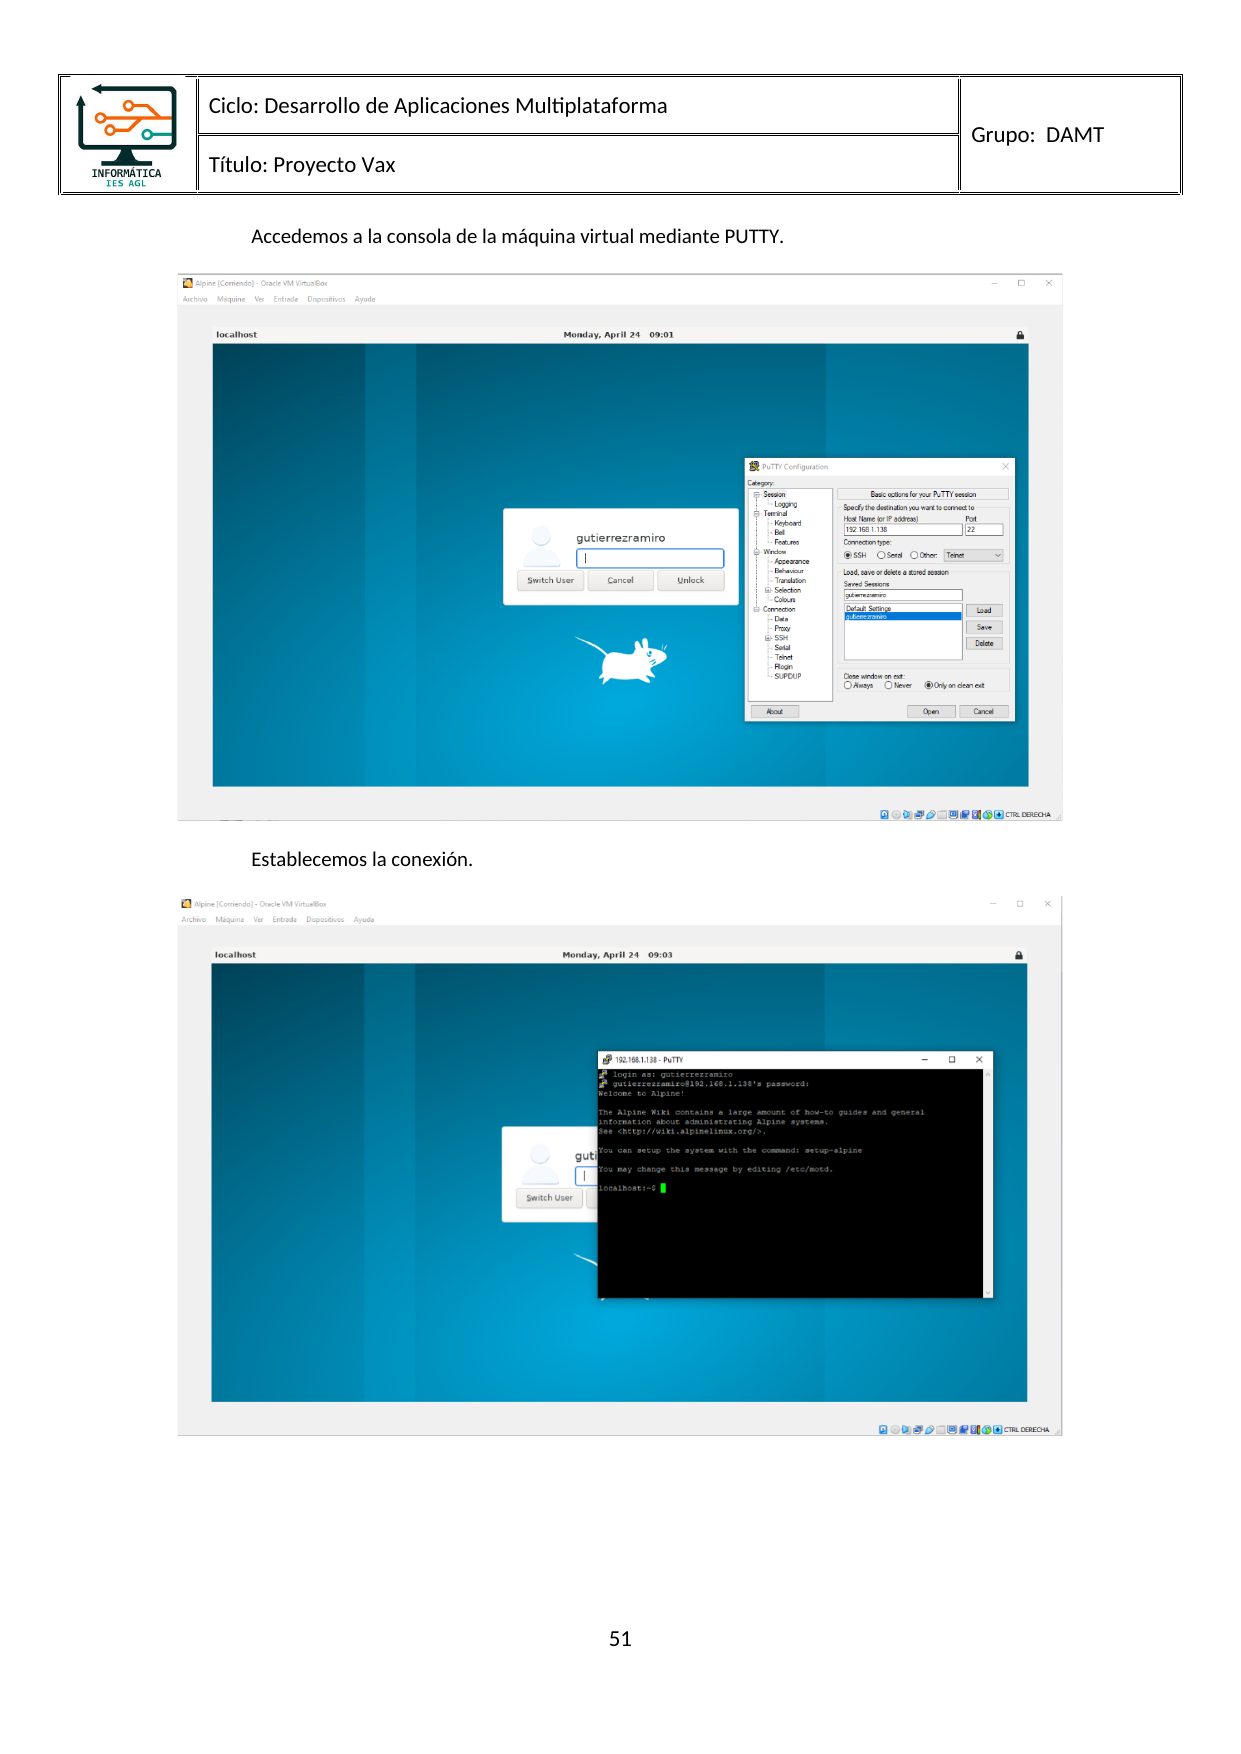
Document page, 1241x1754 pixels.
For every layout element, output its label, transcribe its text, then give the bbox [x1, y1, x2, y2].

text Accedemos a la consola de la máquina virtual mediante PUTTY. [177, 223, 1063, 248]
picture [70, 76, 186, 192]
picture [177, 896, 1063, 1436]
picture [177, 273, 1063, 821]
text Establecemos la conexión. [177, 846, 1063, 871]
